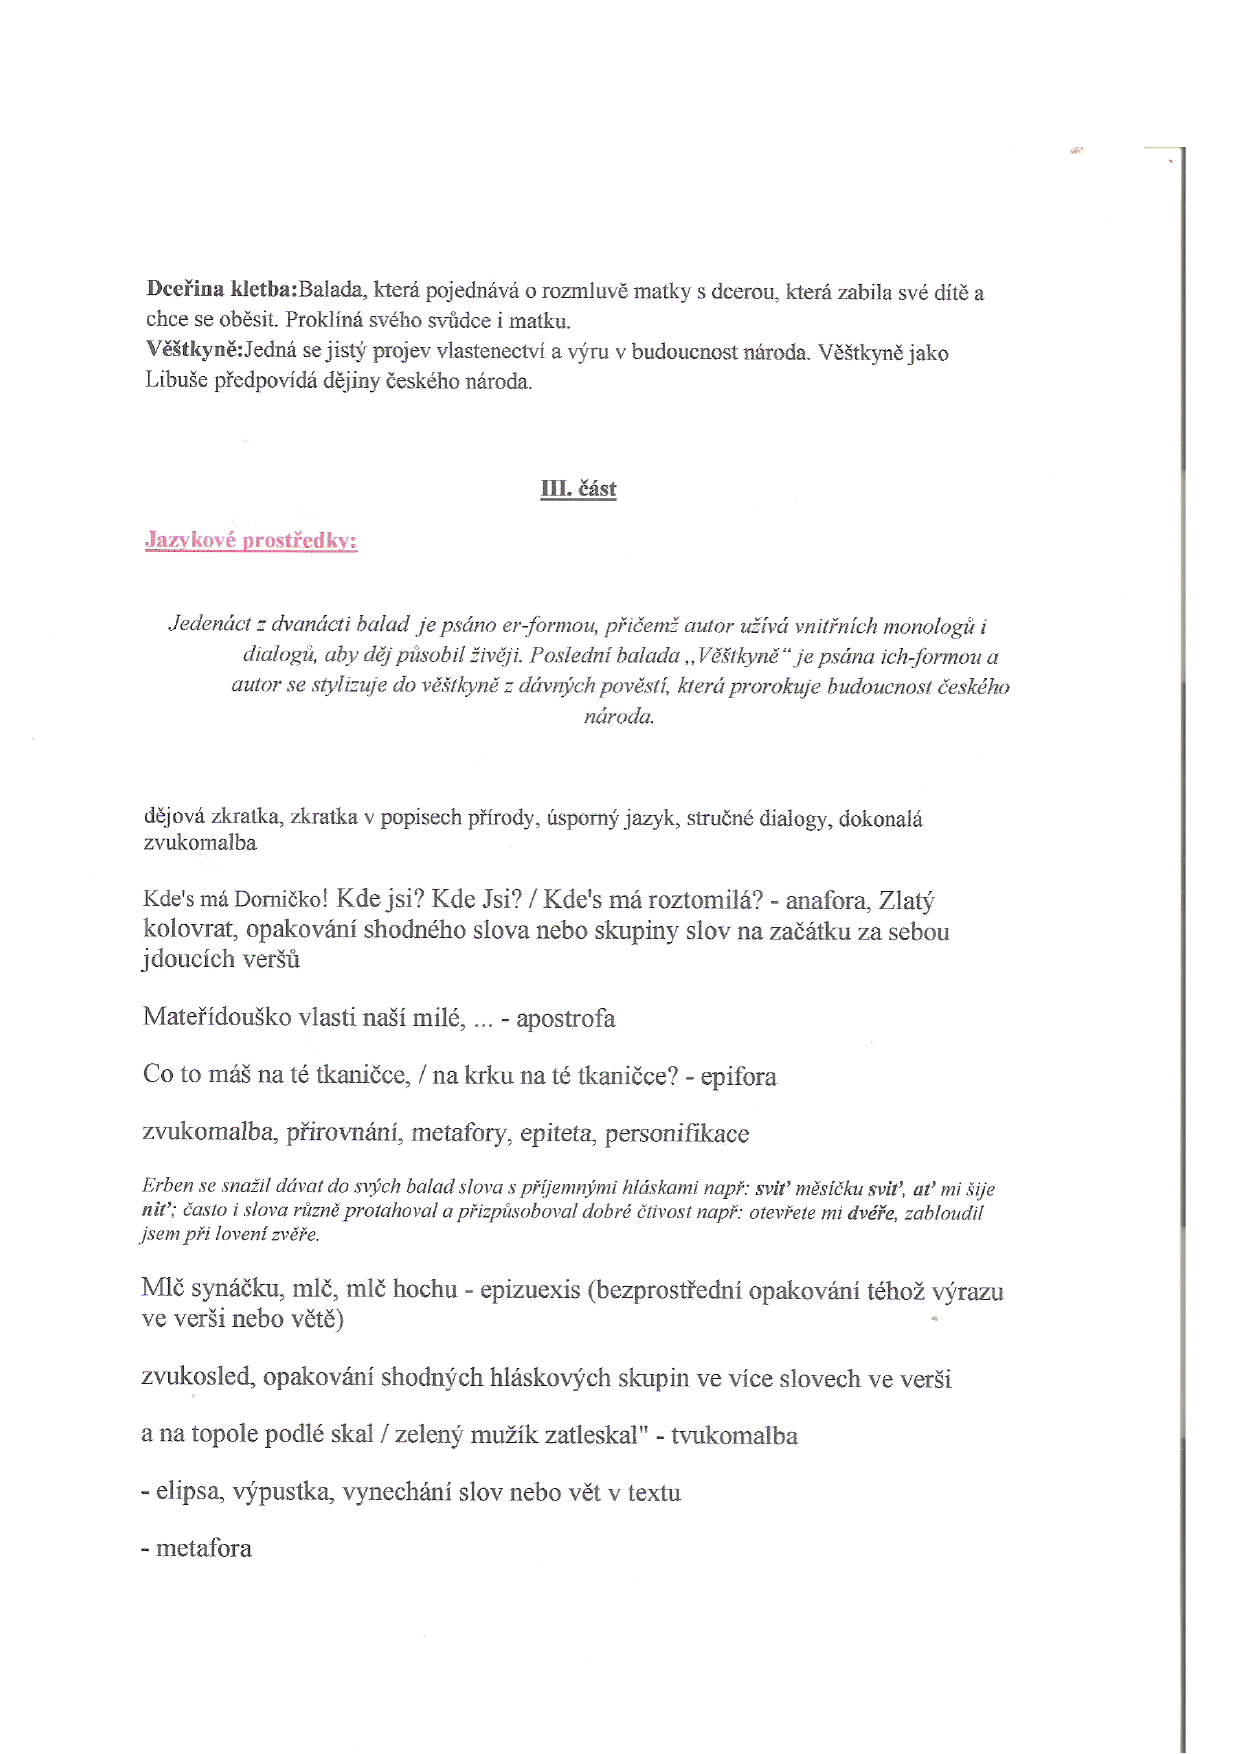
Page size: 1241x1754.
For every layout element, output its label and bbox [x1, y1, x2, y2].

picture [18, 147, 1186, 1753]
